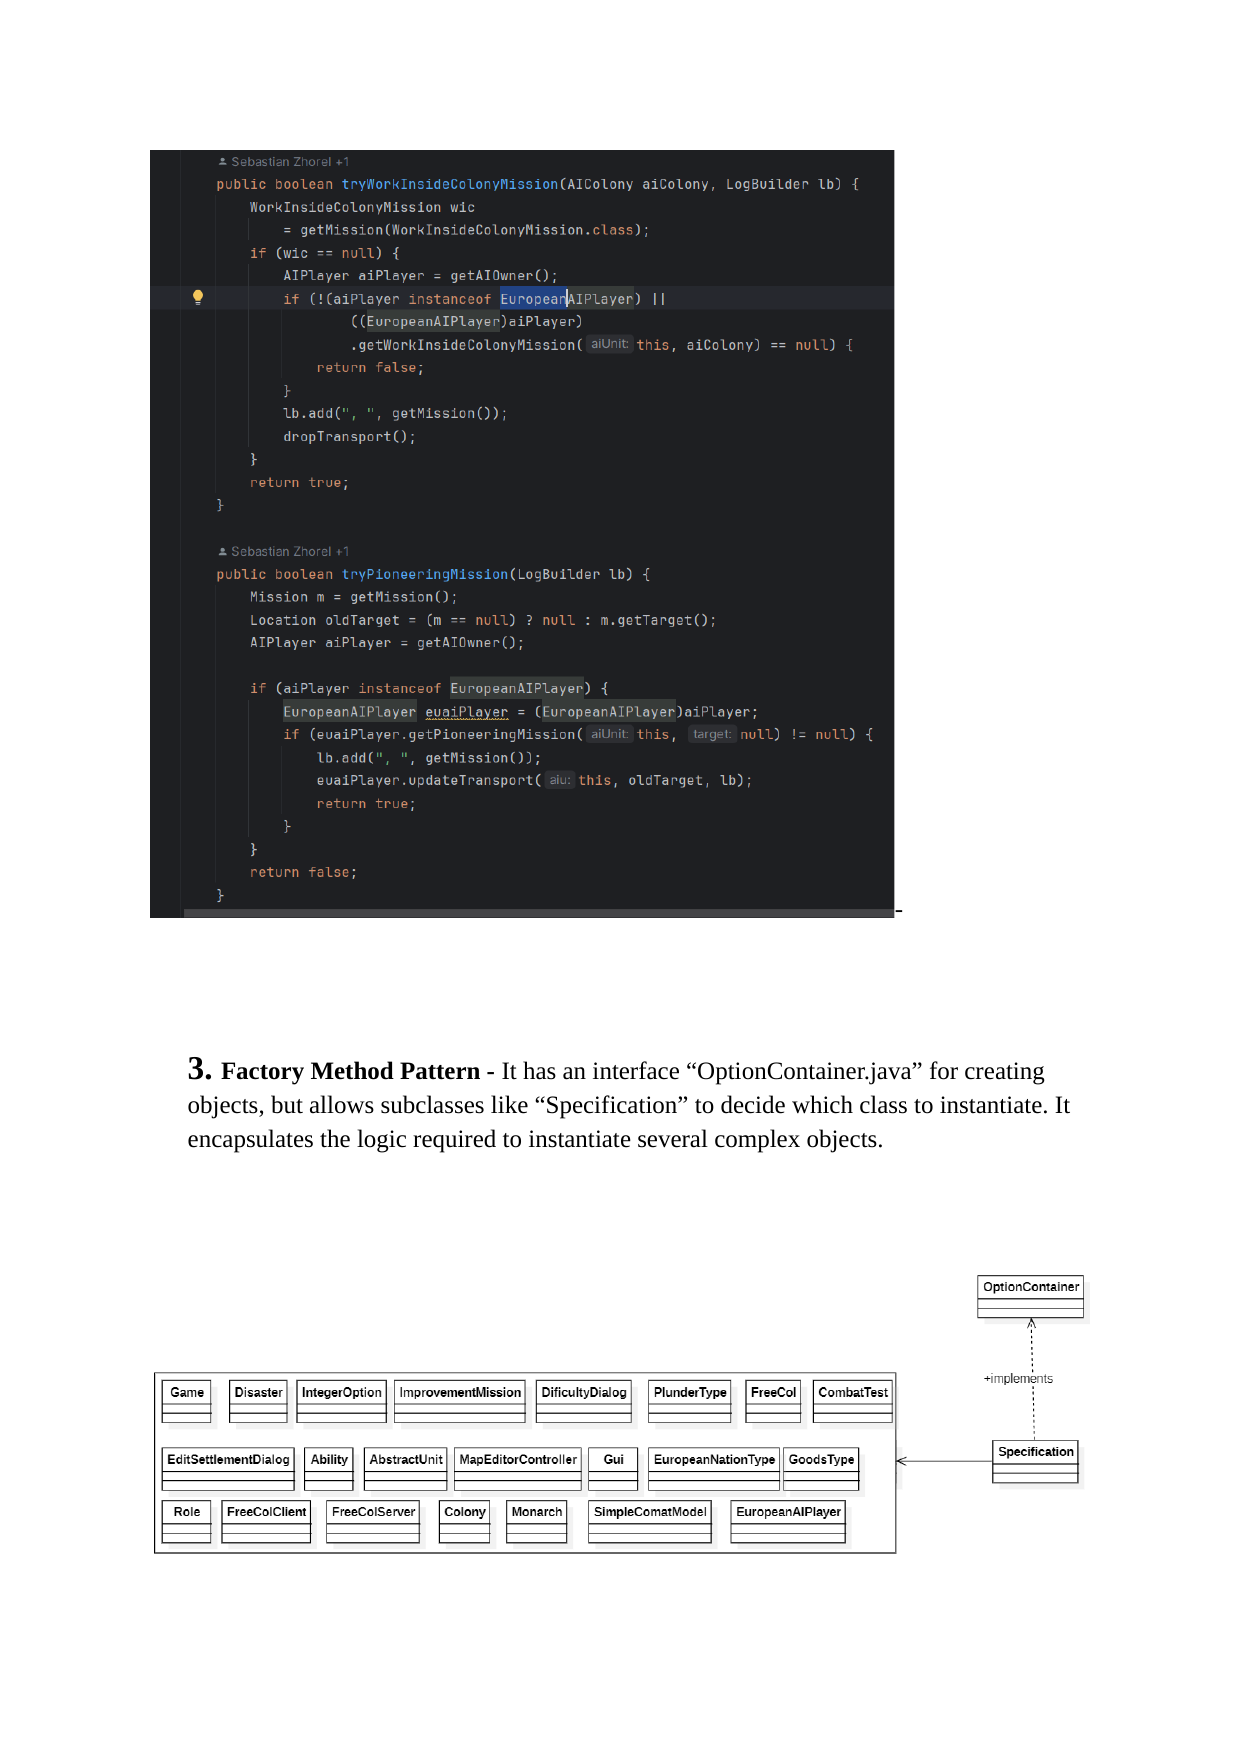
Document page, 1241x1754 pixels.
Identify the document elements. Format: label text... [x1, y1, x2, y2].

text 3. Factory Method Pattern - It has an interface “OptionContainer.java” for creating objects, but allows subclasses like “Specification” to decide which class to instantiate. It encapsulates the logic required to instantiate several complex objects. [187, 1048, 1090, 1152]
picture [150, 150, 895, 918]
picture [150, 1252, 1091, 1580]
